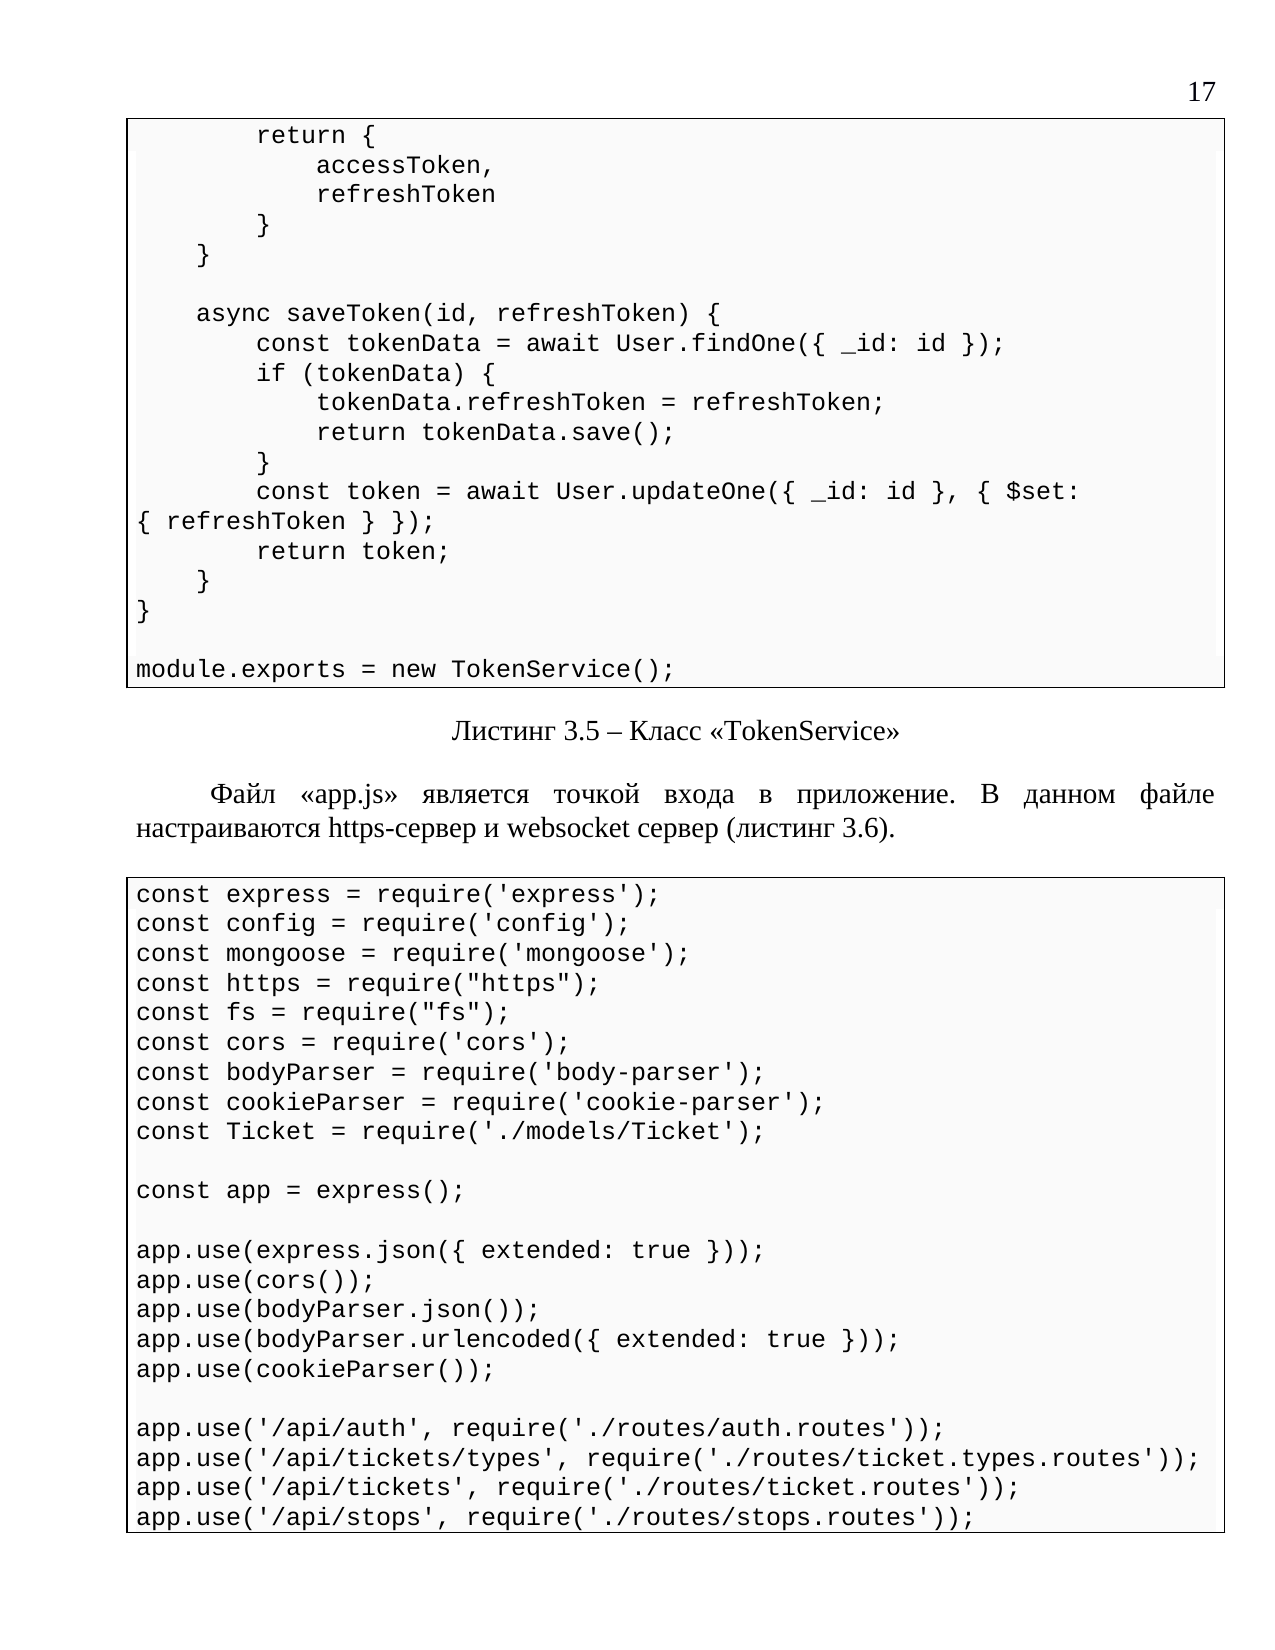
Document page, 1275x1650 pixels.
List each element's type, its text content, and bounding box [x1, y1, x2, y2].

text } [136, 448, 1216, 477]
text const Ticket = require('./models/Ticket'); [136, 1117, 1216, 1147]
text const app = express(); [136, 1177, 1216, 1206]
text async saveToken(id, refreshToken) { [136, 299, 1216, 329]
text app.use(cookieParser()); [136, 1355, 1216, 1384]
text const fs = require("fs"); [136, 999, 1216, 1028]
text app.use(express.json({ extended: true })); [136, 1236, 1216, 1266]
text const https = require("https"); [136, 969, 1216, 999]
text refreshToken [136, 181, 1216, 210]
text Файл «app.js» является точкой входа в приложение. В данном файле настраиваются https-сервер и websocket сервер (листинг 3.6). [136, 776, 1216, 843]
text tokenData.refreshToken = refreshToken; [136, 388, 1216, 418]
text const tokenData = await User.findOne({ _id: id }); [136, 329, 1216, 359]
text const config = require('config'); [136, 909, 1216, 939]
text return { [128, 119, 1224, 151]
text accessToken, [136, 151, 1216, 181]
text const token = await User.updateOne({ _id: id }, { $set: { refreshToken } }); [136, 477, 1216, 537]
text return tokenData.save(); [136, 418, 1216, 448]
text } [136, 210, 1216, 240]
text } [136, 567, 1216, 596]
text const cookieParser = require('cookie-parser'); [136, 1088, 1216, 1117]
text app.use('/api/auth', require('./routes/auth.routes')); [136, 1414, 1216, 1444]
text return token; [136, 537, 1216, 567]
text app.use('/api/tickets/types', require('./routes/ticket.types.routes')); [136, 1444, 1216, 1474]
text } [136, 596, 1216, 626]
text module.exports = new TokenService(); [128, 652, 1224, 687]
text const cors = require('cors'); [136, 1028, 1216, 1058]
text app.use('/api/stops', require('./routes/stops.routes')); [136, 1503, 1216, 1532]
text app.use(cors()); [136, 1266, 1216, 1296]
text const bodyParser = require('body-parser'); [136, 1058, 1216, 1088]
text app.use(bodyParser.json()); [136, 1296, 1216, 1325]
text const mongoose = require('mongoose'); [136, 939, 1216, 969]
text if (tokenData) { [136, 359, 1216, 388]
text app.use(bodyParser.urlencoded({ extended: true })); [136, 1325, 1216, 1355]
text Листинг 3.5 – Класс «TokenService» [136, 713, 1216, 747]
text } [136, 240, 1216, 270]
text app.use('/api/tickets', require('./routes/ticket.routes')); [136, 1474, 1216, 1503]
text const express = require('express'); [128, 878, 1224, 909]
